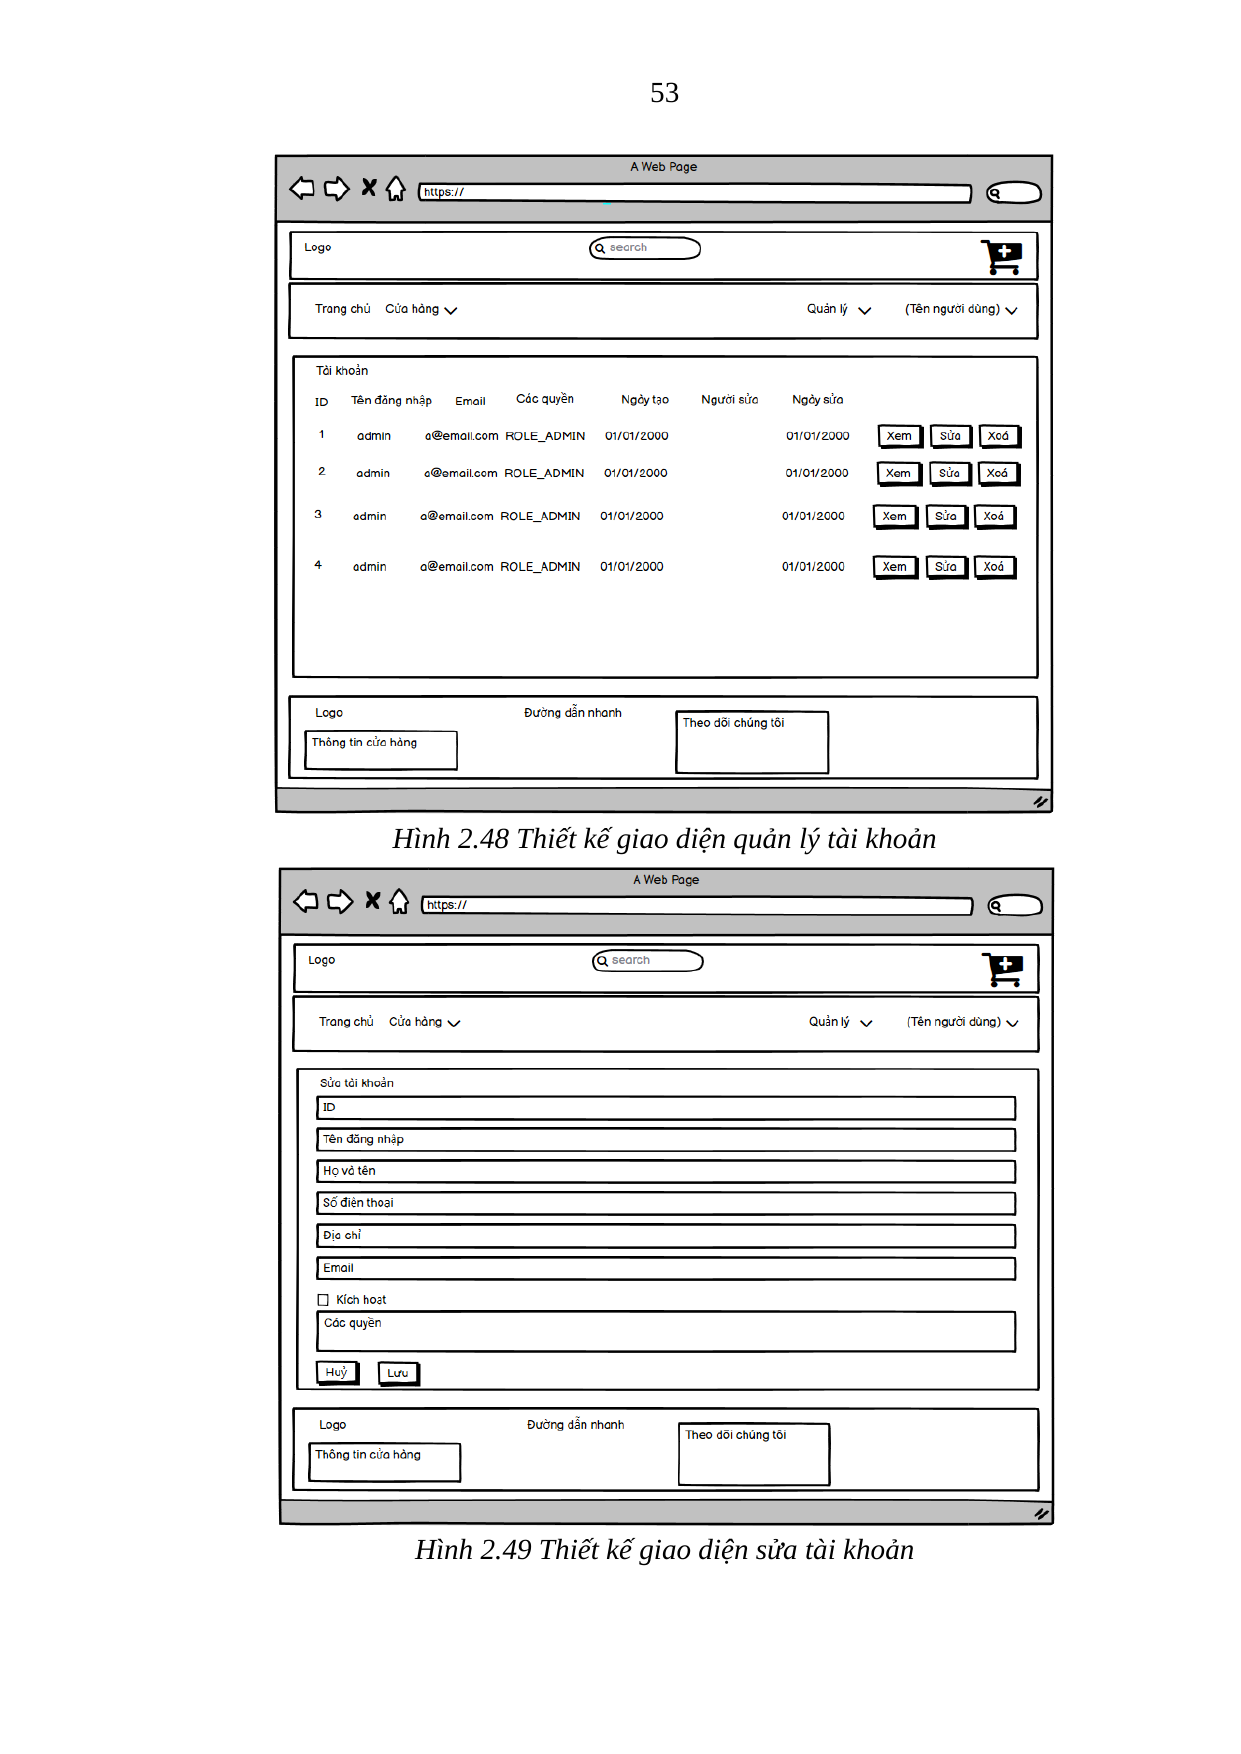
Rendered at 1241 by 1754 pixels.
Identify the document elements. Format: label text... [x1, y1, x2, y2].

text Hình 2.48 Thiết kế giao diện quản lý tài khoản [207, 821, 1122, 855]
picture [272, 860, 1057, 1528]
picture [271, 147, 1058, 817]
text Hình 2.49 Thiết kế giao diện sửa tài khoản [207, 1532, 1122, 1566]
